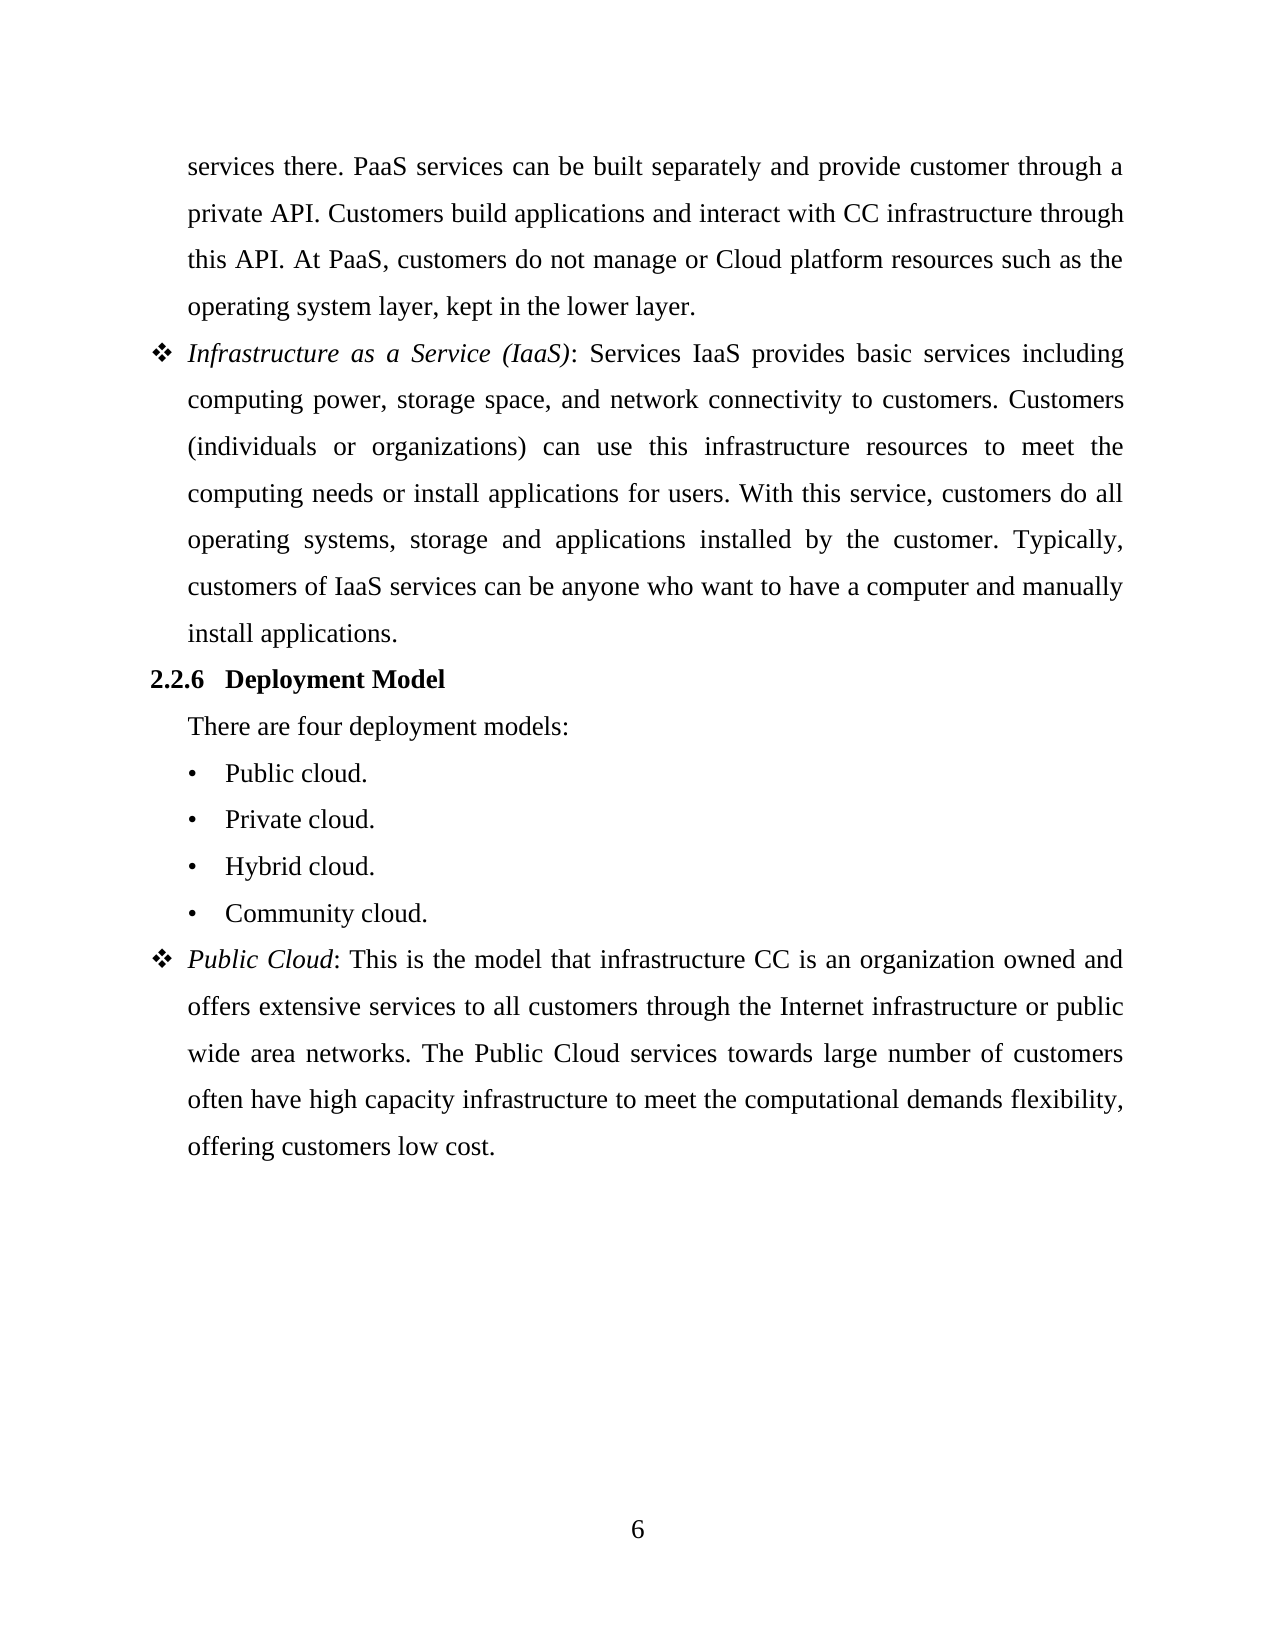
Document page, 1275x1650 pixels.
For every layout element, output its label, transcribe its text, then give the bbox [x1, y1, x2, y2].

list • Public cloud. [187, 757, 1125, 788]
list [150, 150, 1125, 321]
list Deployment Model [150, 663, 1125, 694]
list Infrastructure as a Service (IaaS): Services IaaS provides basic services including computing power, storage space, and network connectivity to customers. Customers (individuals or organizations) can use this infrastructure resources to meet the computing needs or install applications for users. With this service, customers do all operating systems, storage and applications installed by the customer. Typically, customers of IaaS services can be anyone who want to have a computer and manually install applications. [150, 337, 1125, 648]
list There are four deployment models: [187, 710, 1125, 741]
list Public Cloud: This is the model that infrastructure CC is an organization owned and offers extensive services to all customers through the Internet infrastructure or public wide area networks. The Public Cloud services towards large number of customers often have high capacity infrastructure to meet the computational demands flexibility, offering customers low cost. [150, 943, 1125, 1161]
list • Hybrid cloud. [187, 850, 1125, 881]
list • Private cloud. [187, 803, 1125, 834]
list • Community cloud. [187, 897, 1125, 928]
